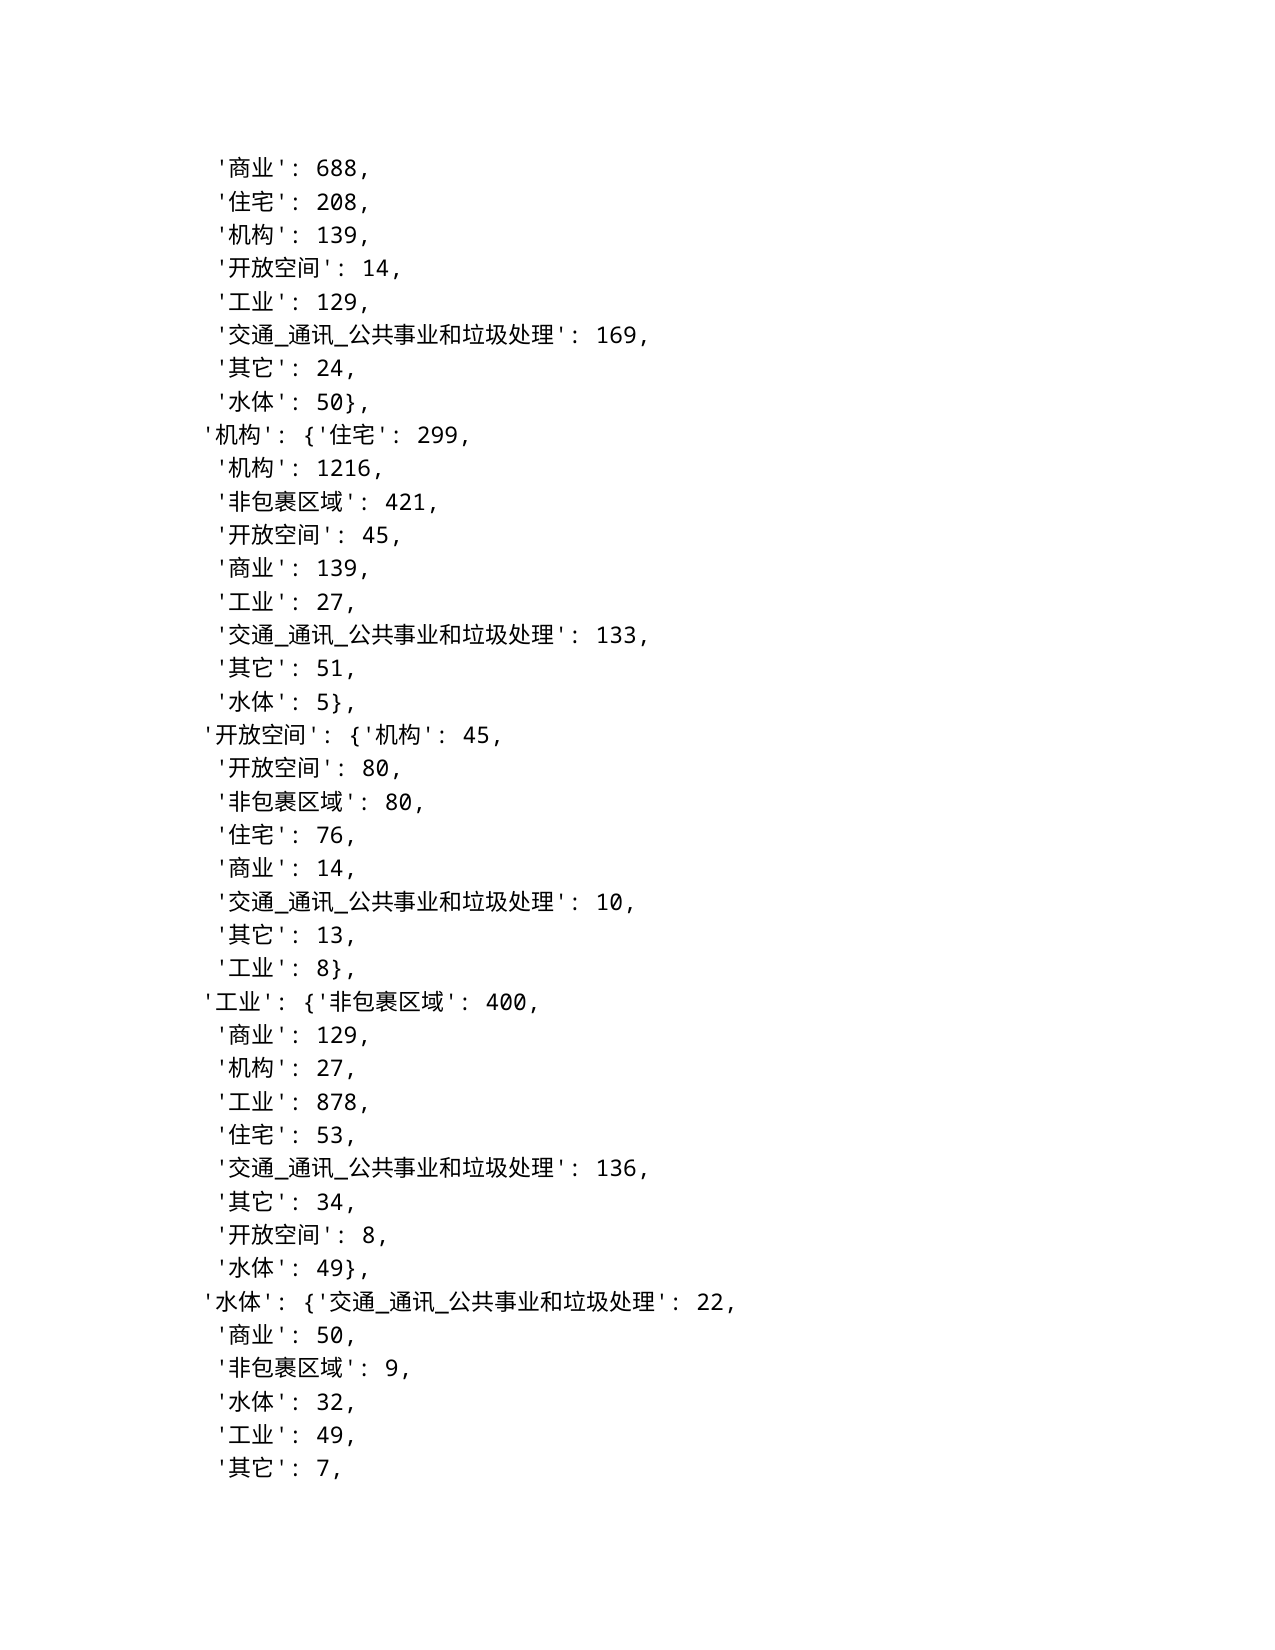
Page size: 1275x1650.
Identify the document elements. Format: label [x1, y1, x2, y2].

text [187, 150, 1087, 1483]
